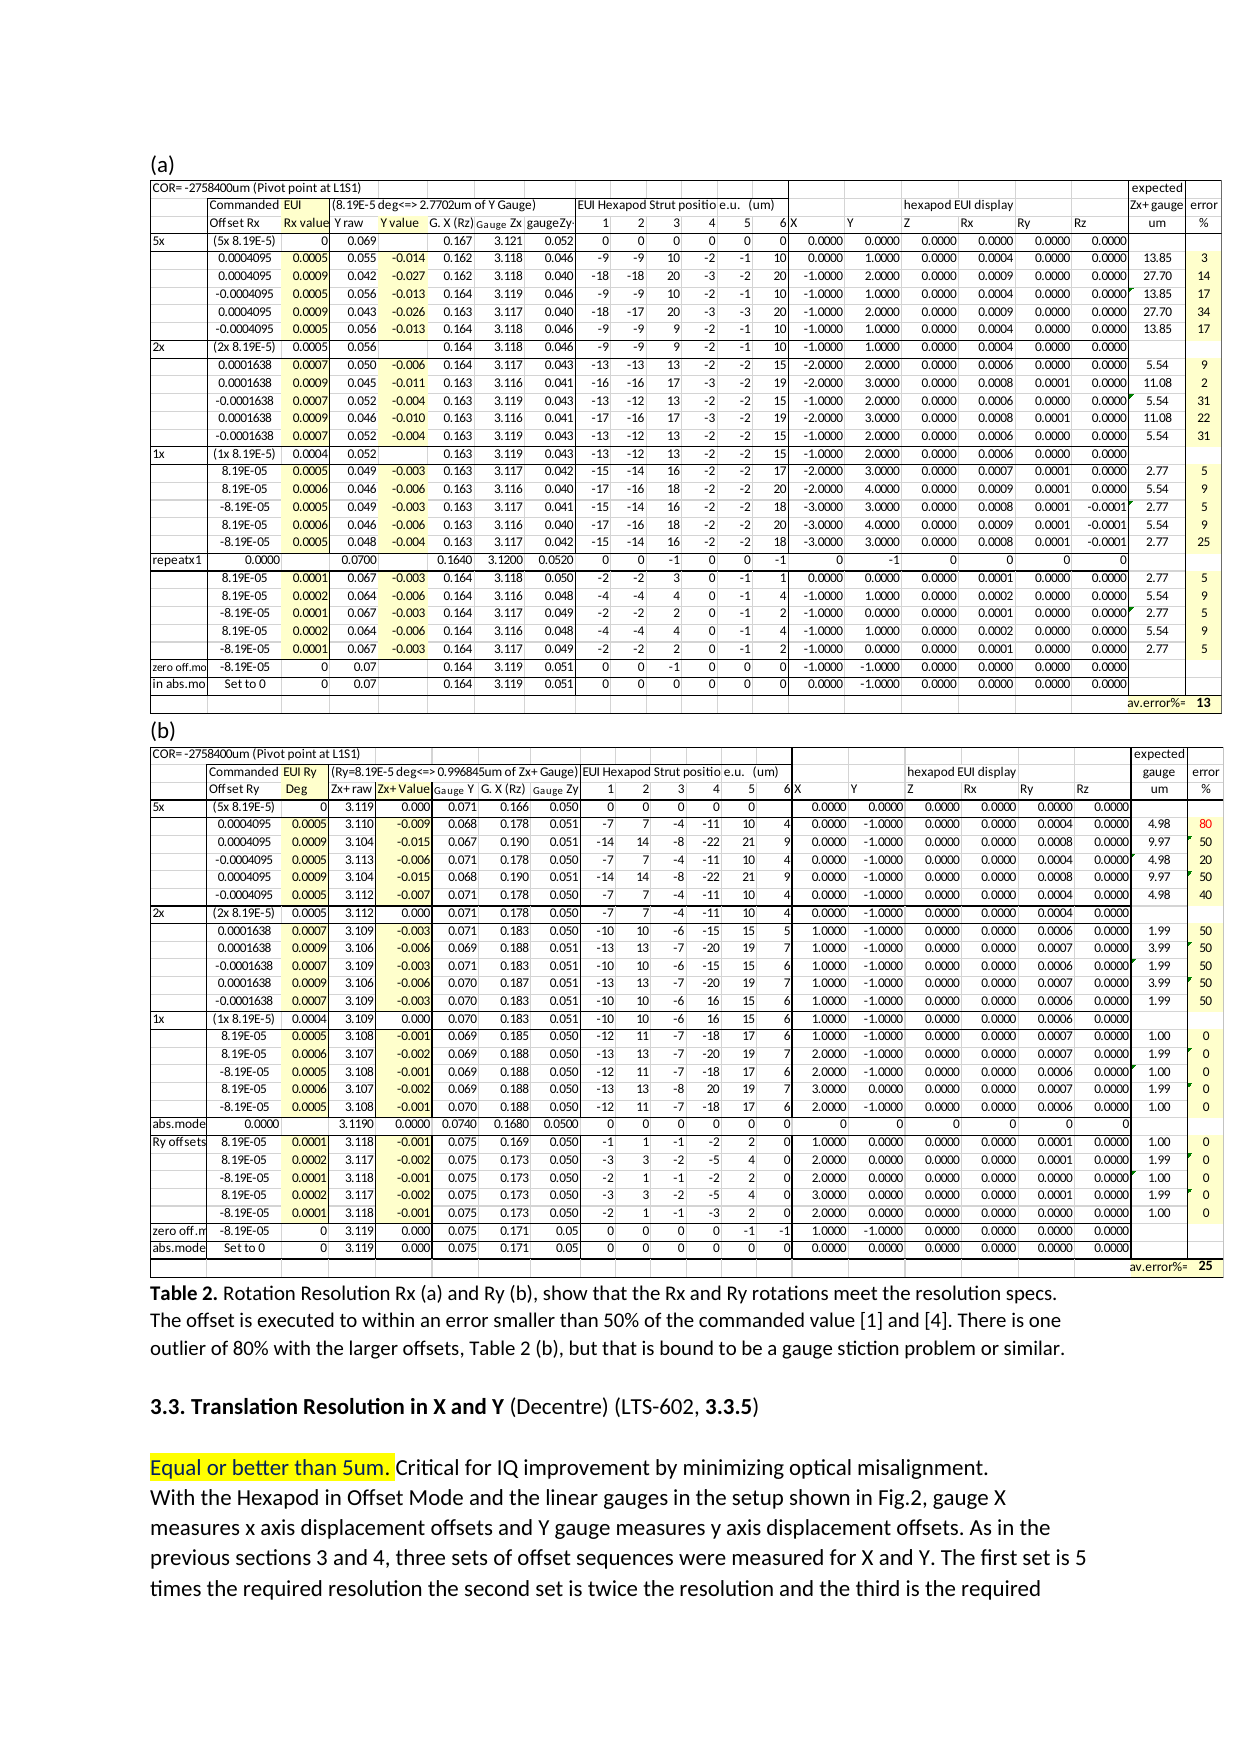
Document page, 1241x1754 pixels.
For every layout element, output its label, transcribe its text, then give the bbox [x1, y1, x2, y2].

text Equal or better than 5um. Critical for IQ improvement by minimizing optical misalignment. [395, 1453, 1090, 1481]
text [150, 1483, 1090, 1602]
text (a) [150, 150, 1090, 178]
text Table 2. Rotation Resolution Rx (a) and Ry (b), show that the Rx and Ry rotations meet the resolution specs. The offset is executed to within an error smaller than 50% of the commanded value [1] and [4]. There is one outlier of 80% with the larger offsets, Table 2 (b), but that is bound to be a gauge stiction problem or similar. [150, 1280, 1090, 1360]
text 3.3. Translation Resolution in X and Y (Decentre) (LTS-602, 3.3.5) [150, 1392, 1090, 1421]
text (b) [150, 716, 1090, 744]
